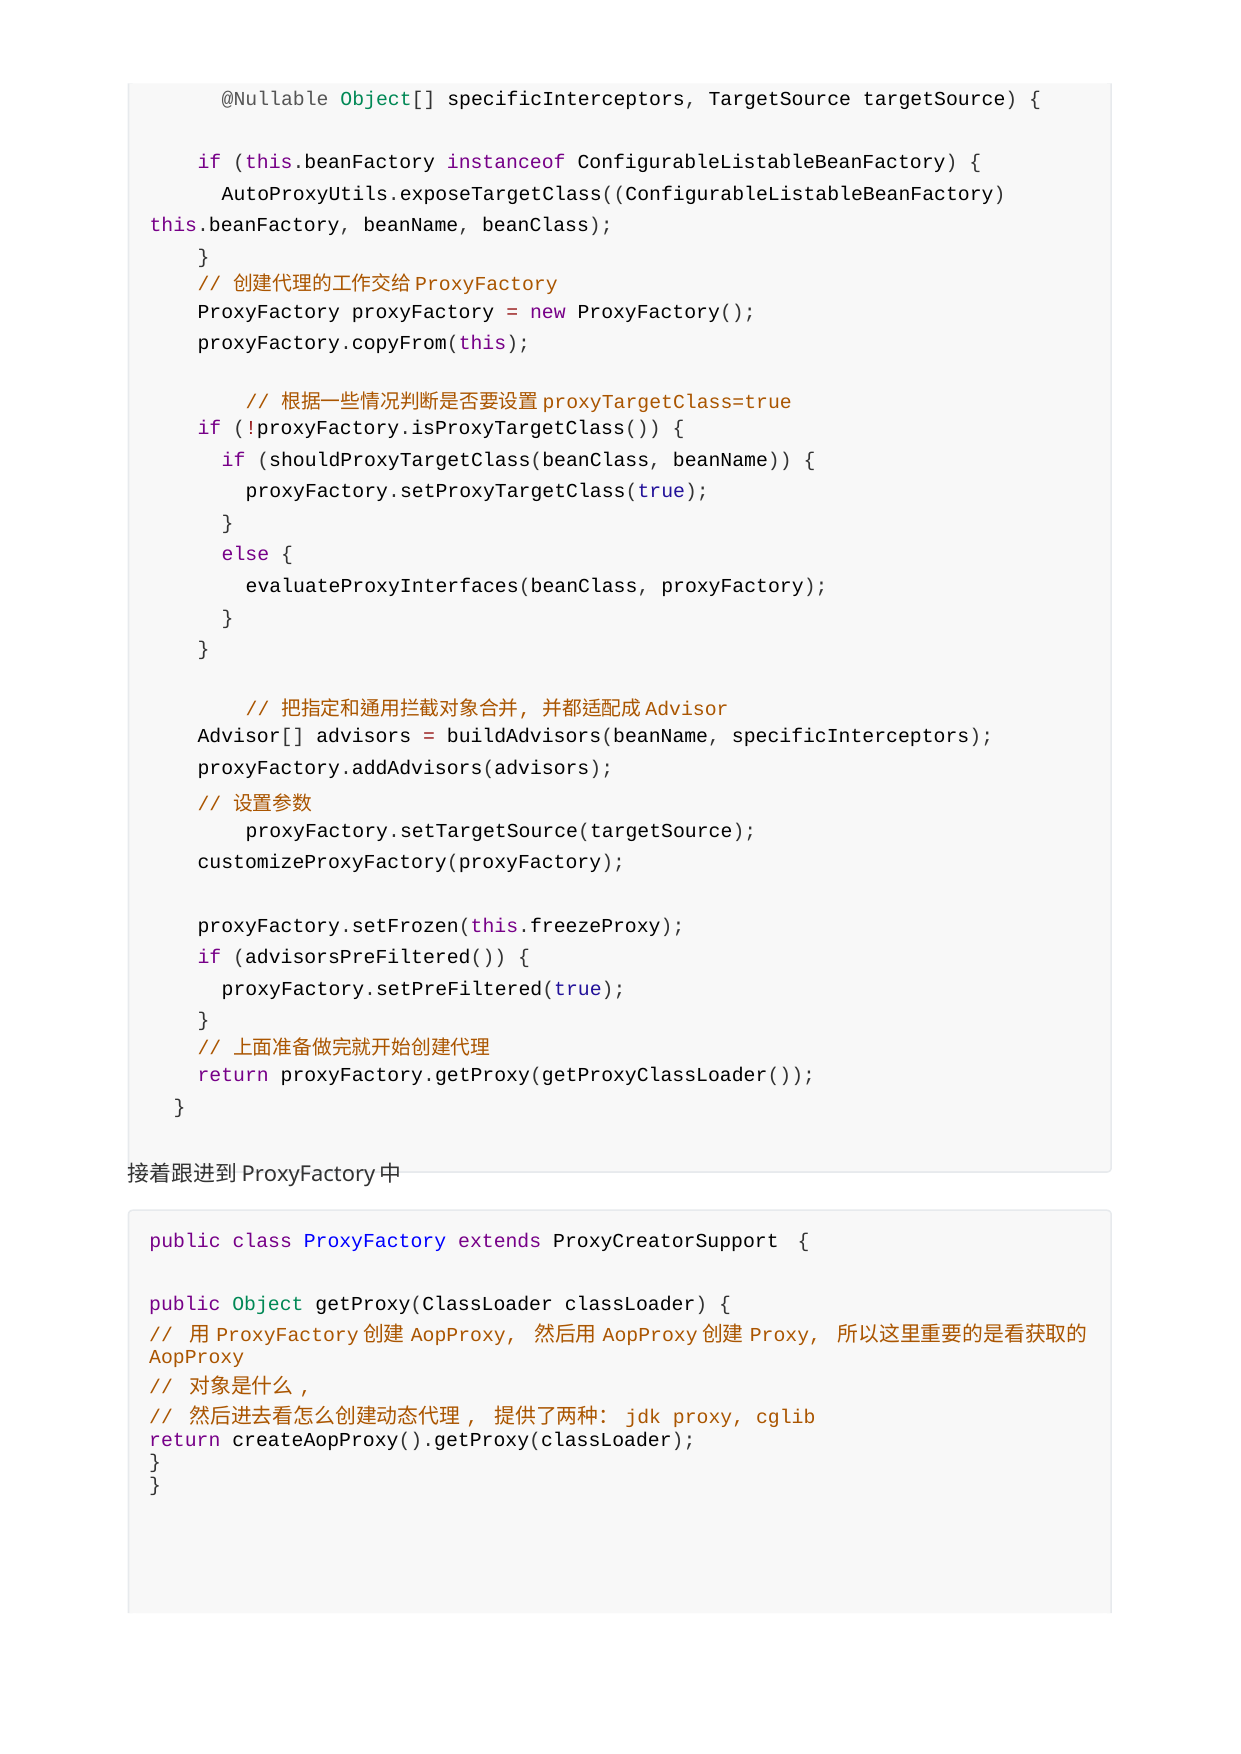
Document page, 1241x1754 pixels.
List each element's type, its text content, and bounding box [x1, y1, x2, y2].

text proxyFactory.setTargetSource(targetSource); customizeProxyFactory(proxyFactory); [197, 821, 1126, 875]
text else { [221, 544, 1126, 567]
text ProxyFactory proxyFactory = new ProxyFactory(); proxyFactory.copyFrom(this); [197, 302, 1073, 356]
text } [197, 639, 1126, 662]
text proxyFactory.setFrozen(this.freezeProxy); if (advisorsPreFiltered()) { [197, 916, 707, 969]
text 接着跟进到ProxyFactory中 [128, 1157, 1126, 1187]
text } [221, 513, 1126, 535]
text } [197, 1010, 1126, 1032]
text // 把指定和通⽤拦截对象合并, 并都适配成Advisor [245, 694, 1126, 721]
text // 创建代理的⼯作交给ProxyFactory [197, 270, 1126, 297]
text proxyFactory.setPreFiltered(true); [221, 978, 1126, 1001]
text @Nullable Object[] specificInterceptors, TargetSource targetSource) { [221, 89, 1126, 111]
text } [197, 247, 1126, 269]
text } [173, 1097, 1126, 1119]
text this.beanFactory, beanName, beanClass); [149, 215, 1126, 237]
text // 设置参数 [197, 789, 1126, 816]
text evaluateProxyInterfaces(beanClass, proxyFactory); [245, 576, 1126, 598]
text return proxyFactory.getProxy(getProxyClassLoader()); [197, 1065, 1126, 1088]
text // 上⾯准备做完就开始创建代理 [197, 1033, 1126, 1060]
text if (this.beanFactory instanceof ConfigurableListableBeanFactory) { AutoProxyUtils.exposeTargetClass((ConfigurableListableBeanFactory) [197, 152, 1126, 206]
text } [221, 608, 1126, 630]
text if (shouldProxyTargetClass(beanClass, beanName)) { proxyFactory.setProxyTargetClass(true); [221, 450, 1126, 503]
text // 根据⼀些情况判断是否要设置proxyTargetClass=true if (!proxyFactory.isProxyTargetClass()) { [197, 388, 802, 441]
text Advisor[] advisors = buildAdvisors(beanName, specificInterceptors); proxyFactory.addAdvisors(advisors); [197, 726, 1126, 780]
